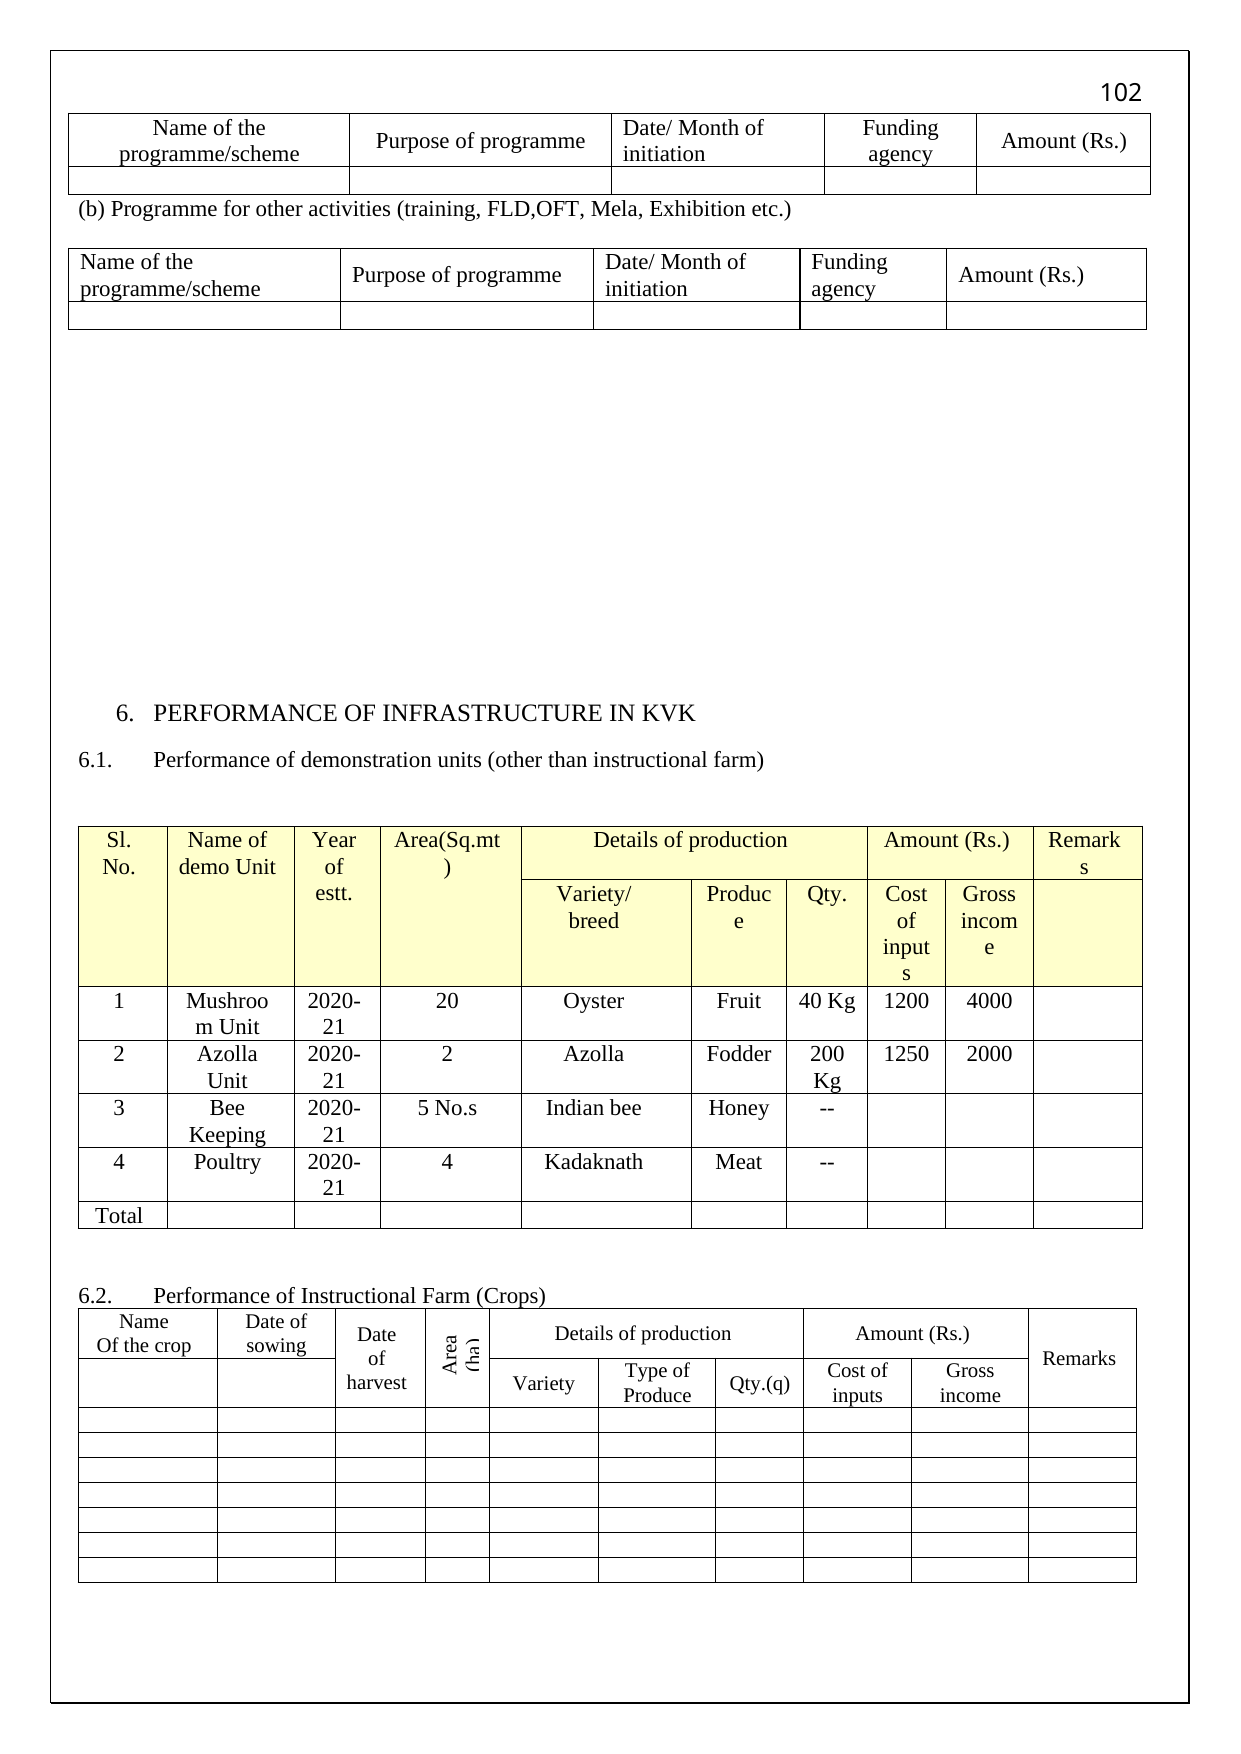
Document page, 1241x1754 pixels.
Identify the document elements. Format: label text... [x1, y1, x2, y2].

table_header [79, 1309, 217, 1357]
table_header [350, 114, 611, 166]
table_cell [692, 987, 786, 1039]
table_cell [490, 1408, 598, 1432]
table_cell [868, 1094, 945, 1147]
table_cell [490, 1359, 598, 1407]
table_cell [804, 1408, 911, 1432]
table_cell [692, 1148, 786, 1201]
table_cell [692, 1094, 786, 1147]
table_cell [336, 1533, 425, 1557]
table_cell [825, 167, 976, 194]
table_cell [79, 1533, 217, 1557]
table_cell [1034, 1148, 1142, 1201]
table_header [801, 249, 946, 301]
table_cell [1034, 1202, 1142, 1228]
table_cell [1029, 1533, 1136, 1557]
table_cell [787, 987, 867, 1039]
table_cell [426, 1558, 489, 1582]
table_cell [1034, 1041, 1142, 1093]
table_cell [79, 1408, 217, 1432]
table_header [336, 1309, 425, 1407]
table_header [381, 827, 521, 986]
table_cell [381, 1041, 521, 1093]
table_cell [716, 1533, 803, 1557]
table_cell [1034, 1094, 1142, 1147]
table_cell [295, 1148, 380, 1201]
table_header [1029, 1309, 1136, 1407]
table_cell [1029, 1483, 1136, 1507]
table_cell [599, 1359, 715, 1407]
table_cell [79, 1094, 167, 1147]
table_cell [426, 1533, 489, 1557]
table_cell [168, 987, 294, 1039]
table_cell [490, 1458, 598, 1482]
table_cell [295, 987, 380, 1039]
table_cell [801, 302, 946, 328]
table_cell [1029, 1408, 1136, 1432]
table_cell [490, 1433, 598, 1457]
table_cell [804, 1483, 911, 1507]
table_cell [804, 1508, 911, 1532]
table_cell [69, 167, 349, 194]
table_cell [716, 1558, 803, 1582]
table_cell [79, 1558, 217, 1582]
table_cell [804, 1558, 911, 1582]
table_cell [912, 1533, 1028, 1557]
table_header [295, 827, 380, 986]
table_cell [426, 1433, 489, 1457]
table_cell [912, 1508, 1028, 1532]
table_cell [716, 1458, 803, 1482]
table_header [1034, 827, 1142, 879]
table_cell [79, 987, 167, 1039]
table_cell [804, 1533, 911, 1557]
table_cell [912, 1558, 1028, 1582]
text 6.2. Performance of Instructional Farm (Crops) [78, 1282, 1142, 1308]
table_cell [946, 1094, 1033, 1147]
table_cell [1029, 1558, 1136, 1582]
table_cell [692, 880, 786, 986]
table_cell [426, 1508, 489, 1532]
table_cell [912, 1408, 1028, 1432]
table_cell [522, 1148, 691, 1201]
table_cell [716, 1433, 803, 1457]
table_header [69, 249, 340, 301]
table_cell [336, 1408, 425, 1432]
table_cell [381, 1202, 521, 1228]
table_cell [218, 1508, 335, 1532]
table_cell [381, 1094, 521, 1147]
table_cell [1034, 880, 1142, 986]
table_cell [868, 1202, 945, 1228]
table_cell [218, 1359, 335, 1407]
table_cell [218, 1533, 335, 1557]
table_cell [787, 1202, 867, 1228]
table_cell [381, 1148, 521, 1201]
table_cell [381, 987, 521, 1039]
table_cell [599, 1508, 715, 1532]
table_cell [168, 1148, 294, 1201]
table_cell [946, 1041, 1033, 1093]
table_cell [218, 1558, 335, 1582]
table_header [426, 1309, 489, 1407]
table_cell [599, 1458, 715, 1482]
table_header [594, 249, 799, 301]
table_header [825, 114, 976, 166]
text 6.1. Performance of demonstration units (other than instructional farm) [78, 746, 1142, 773]
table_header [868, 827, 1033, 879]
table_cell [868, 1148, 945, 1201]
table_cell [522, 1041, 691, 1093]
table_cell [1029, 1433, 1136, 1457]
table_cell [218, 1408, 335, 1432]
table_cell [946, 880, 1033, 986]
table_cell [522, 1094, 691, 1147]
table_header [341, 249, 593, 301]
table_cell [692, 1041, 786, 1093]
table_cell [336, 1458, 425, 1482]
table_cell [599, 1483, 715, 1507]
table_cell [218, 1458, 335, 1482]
text (b) Programme for other activities (training, FLD,OFT, Mela, Exhibition etc.) [78, 195, 1142, 221]
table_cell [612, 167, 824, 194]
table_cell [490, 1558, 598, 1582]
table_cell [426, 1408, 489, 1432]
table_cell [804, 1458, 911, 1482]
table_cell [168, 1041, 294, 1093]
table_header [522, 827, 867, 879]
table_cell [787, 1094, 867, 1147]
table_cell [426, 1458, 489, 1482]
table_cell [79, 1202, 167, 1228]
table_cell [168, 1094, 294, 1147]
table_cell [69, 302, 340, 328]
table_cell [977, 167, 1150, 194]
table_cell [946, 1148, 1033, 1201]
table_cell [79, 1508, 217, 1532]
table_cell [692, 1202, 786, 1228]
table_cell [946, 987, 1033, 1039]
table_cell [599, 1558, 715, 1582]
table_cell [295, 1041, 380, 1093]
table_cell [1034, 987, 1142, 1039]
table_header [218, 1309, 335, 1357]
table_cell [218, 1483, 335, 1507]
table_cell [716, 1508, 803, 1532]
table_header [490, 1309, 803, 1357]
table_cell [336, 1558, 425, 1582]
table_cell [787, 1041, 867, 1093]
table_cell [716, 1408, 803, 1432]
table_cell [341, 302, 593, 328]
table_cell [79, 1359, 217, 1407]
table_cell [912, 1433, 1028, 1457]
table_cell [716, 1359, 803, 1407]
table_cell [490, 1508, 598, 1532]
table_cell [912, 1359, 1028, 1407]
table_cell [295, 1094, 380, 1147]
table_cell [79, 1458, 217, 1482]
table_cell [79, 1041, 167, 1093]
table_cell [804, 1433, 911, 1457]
list PERFORMANCE OF INFRASTRUCTURE IN KVK [116, 698, 1142, 727]
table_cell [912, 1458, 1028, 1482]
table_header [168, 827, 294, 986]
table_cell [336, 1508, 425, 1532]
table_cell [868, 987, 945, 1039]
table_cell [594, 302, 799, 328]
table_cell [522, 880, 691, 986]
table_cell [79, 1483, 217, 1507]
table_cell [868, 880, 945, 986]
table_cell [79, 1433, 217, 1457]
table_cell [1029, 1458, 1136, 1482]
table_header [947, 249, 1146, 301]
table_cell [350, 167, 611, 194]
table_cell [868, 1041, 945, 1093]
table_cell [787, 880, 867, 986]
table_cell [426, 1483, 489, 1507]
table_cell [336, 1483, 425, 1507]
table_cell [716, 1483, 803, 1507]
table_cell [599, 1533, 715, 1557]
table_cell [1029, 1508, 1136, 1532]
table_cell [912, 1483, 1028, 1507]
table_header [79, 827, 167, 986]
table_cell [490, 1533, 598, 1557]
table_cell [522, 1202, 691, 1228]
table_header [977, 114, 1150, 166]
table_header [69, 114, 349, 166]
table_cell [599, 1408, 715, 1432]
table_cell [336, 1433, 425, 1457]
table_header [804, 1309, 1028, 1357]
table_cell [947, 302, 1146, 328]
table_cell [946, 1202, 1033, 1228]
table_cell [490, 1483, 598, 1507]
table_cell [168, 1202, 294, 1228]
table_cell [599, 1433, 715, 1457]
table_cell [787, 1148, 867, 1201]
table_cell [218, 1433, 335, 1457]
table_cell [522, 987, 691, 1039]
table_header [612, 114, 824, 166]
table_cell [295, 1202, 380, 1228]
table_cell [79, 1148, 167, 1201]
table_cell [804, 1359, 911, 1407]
